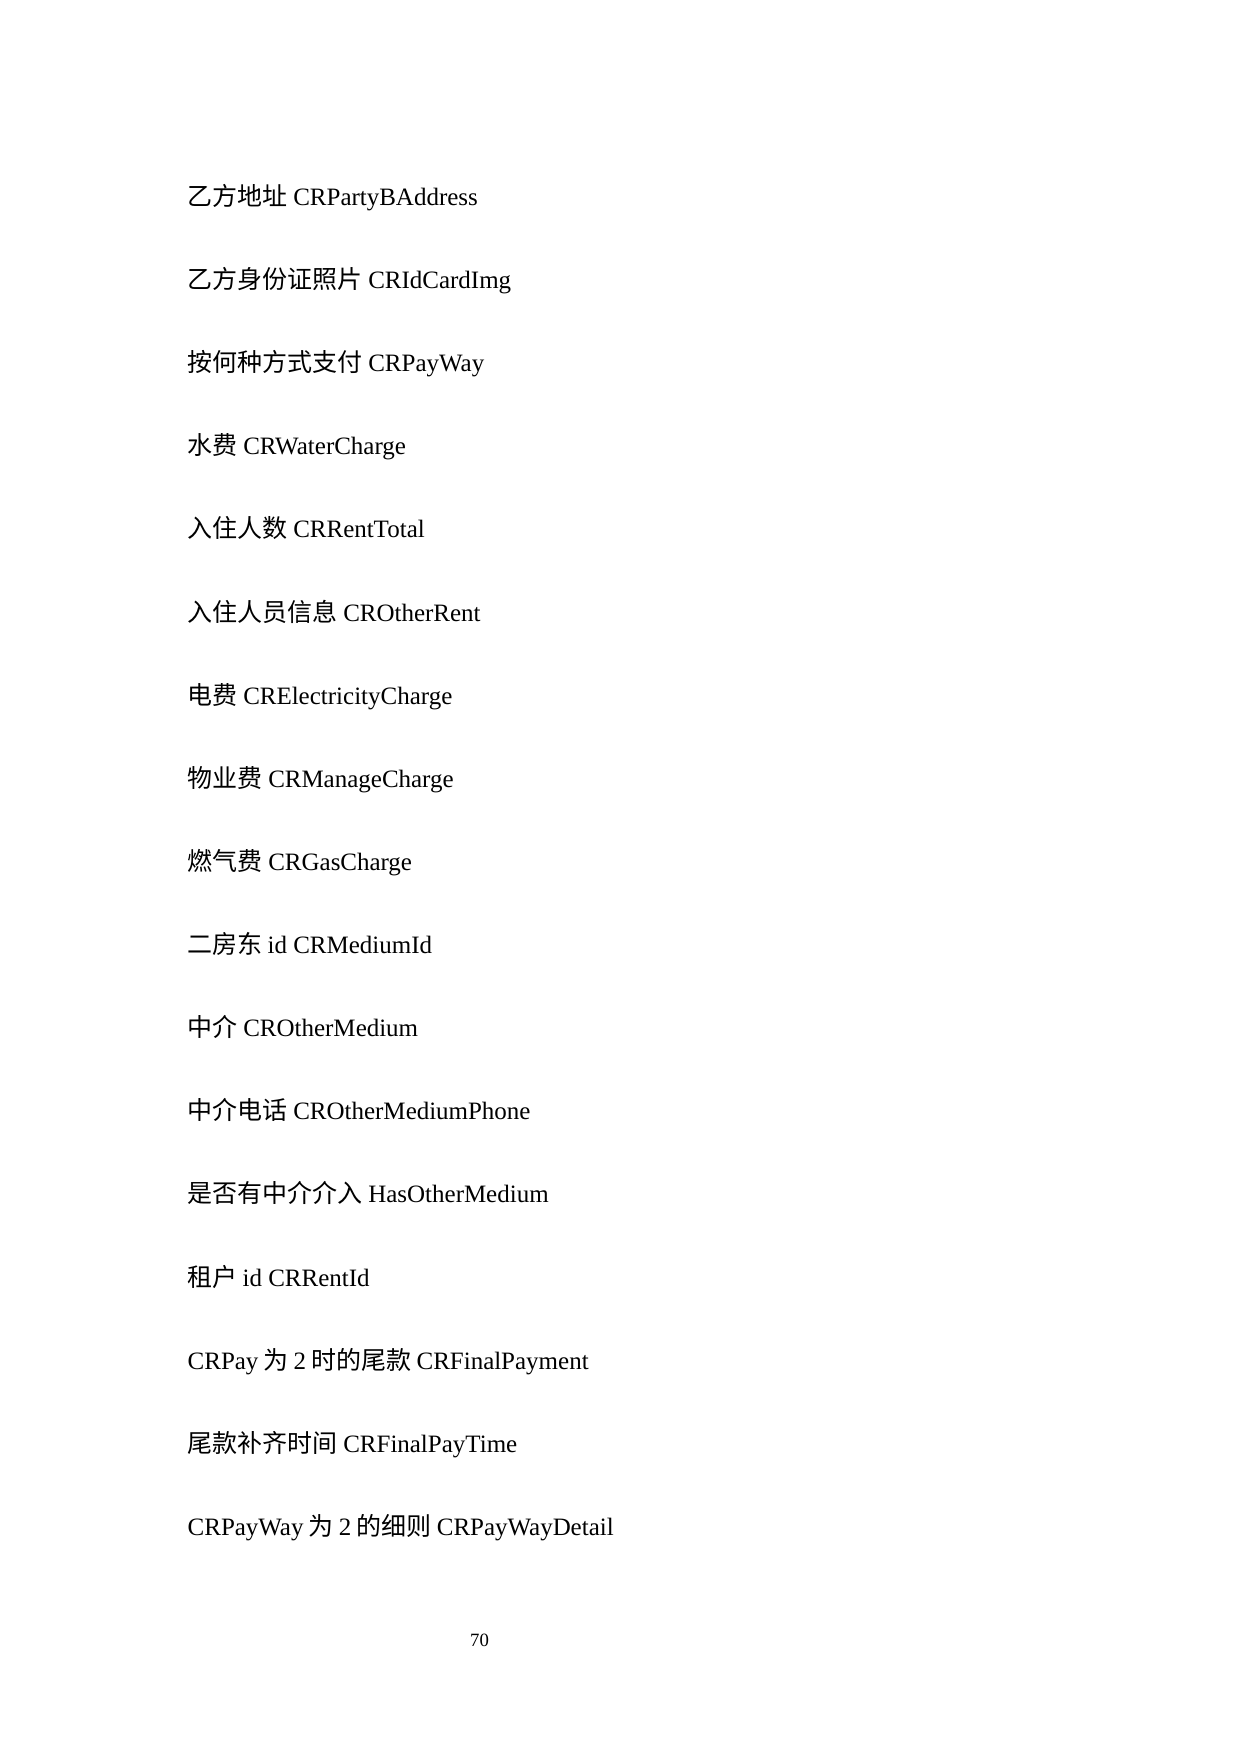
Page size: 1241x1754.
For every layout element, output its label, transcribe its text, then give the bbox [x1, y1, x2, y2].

text CRPayWay为2的细则 CRPayWayDetail [187, 1492, 1053, 1557]
text 租户id CRRentId [187, 1243, 1053, 1308]
text 乙方身份证照片 CRIdCardImg [187, 245, 1053, 310]
text 物业费 CRManageCharge [187, 744, 1053, 809]
text 中介 CROtherMedium [187, 993, 1053, 1058]
text 乙方地址 CRPartyBAddress [187, 162, 1053, 227]
text 水费 CRWaterCharge [187, 411, 1053, 476]
text 入住人数 CRRentTotal [187, 494, 1053, 559]
text 中介电话 CROtherMediumPhone [187, 1076, 1053, 1141]
text 是否有中介介入 HasOtherMedium [187, 1159, 1053, 1224]
text 二房东id CRMediumId [187, 910, 1053, 975]
text CRPay为2时的尾款 CRFinalPayment [187, 1326, 1053, 1391]
text 电费 CRElectricityCharge [187, 661, 1053, 726]
text 燃气费 CRGasCharge [187, 827, 1053, 892]
text 尾款补齐时间 CRFinalPayTime [187, 1409, 1053, 1474]
text 按何种方式支付 CRPayWay [187, 328, 1053, 393]
text 入住人员信息 CROtherRent [187, 578, 1053, 643]
